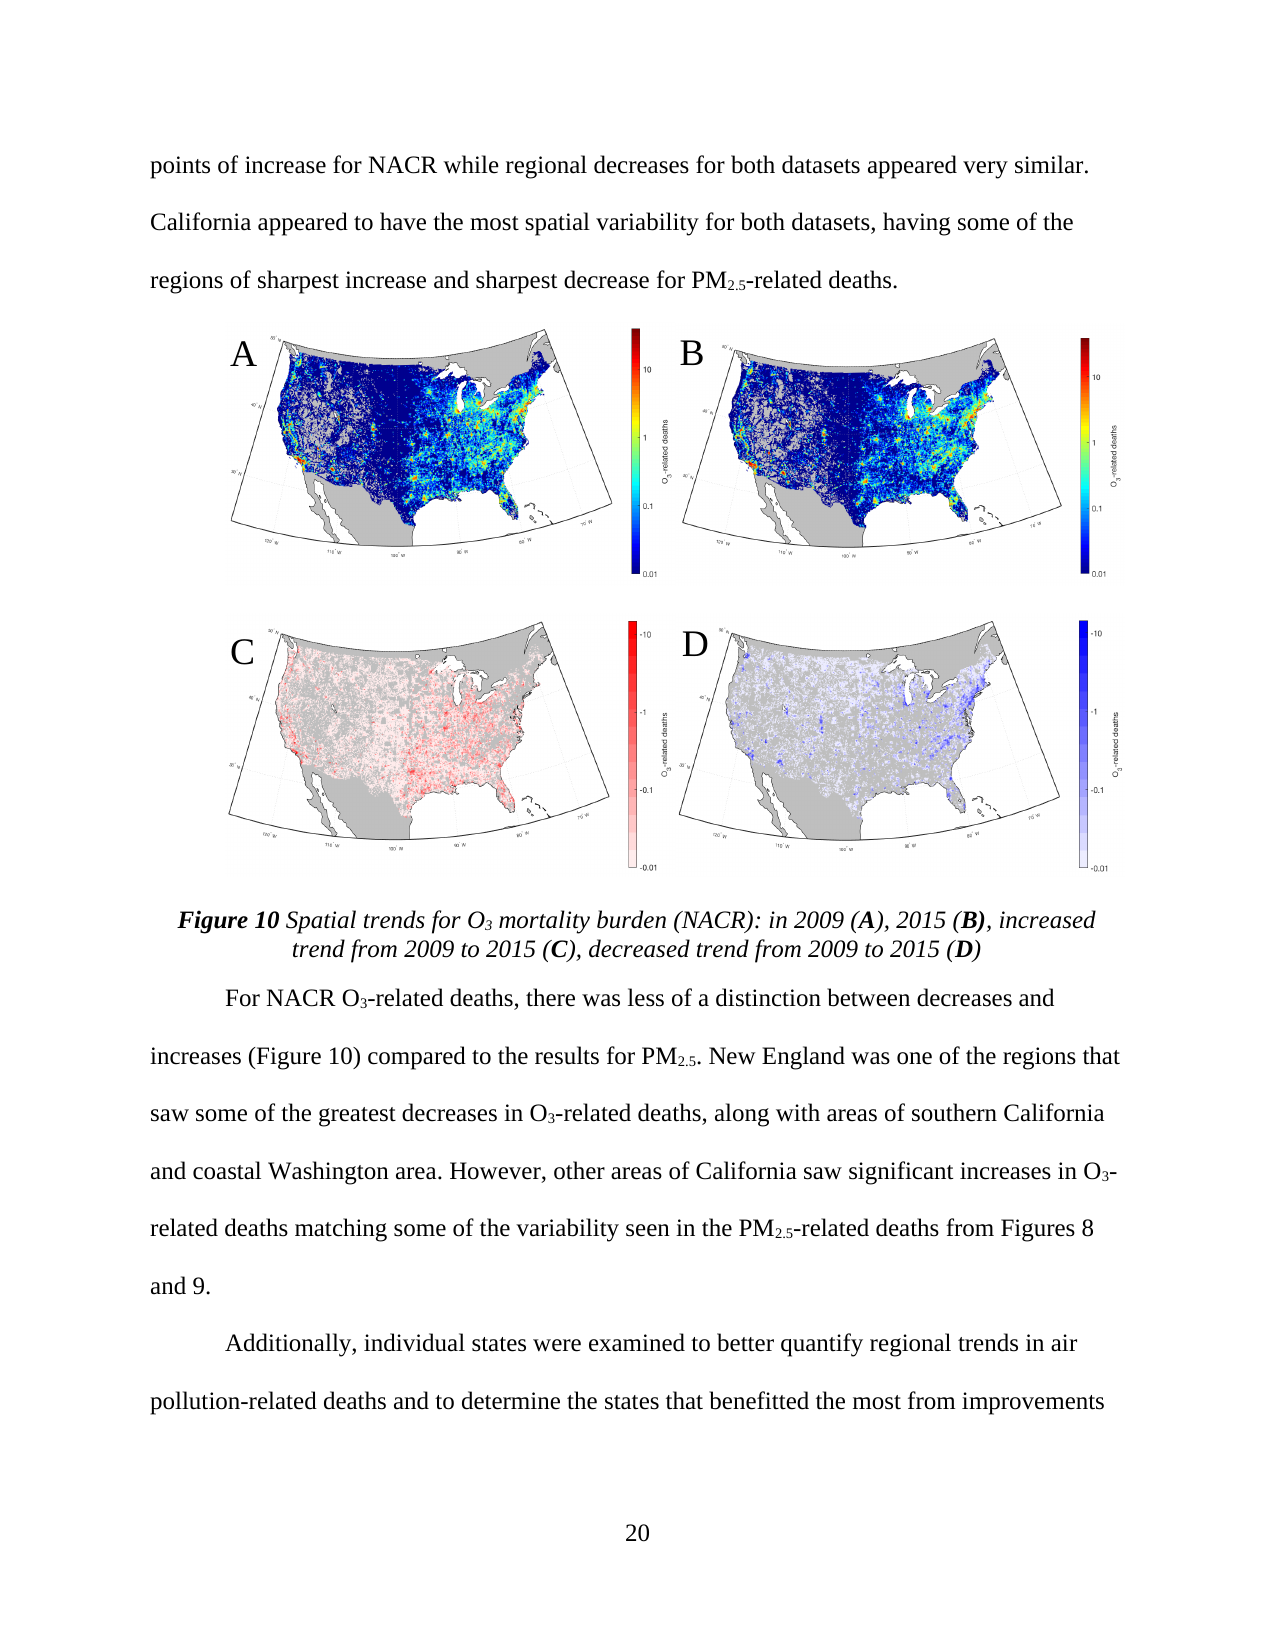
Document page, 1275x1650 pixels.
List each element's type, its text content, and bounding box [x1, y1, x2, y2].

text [150, 1328, 1125, 1414]
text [150, 150, 1125, 294]
picture [225, 613, 1125, 877]
picture [225, 322, 1125, 586]
text For NACR O3-related deaths, there was less of a distinction between decreases and increases (Figure 10) compared to the results for PM2.5. New England was one of the regions that saw some of the greatest decreases in O3-related deaths, along with areas of southern California and coastal Washington area. However, other areas of California saw significant increases in O3-related deaths matching some of the variability seen in the PM2.5-related deaths from Figures 8 and 9. [150, 983, 1125, 1299]
text Figure 10 Spatial trends for O3 mortality burden (NACR): in 2009 (A), 2015 (B), increased trend from 2009 to 2015 (C), decreased trend from 2009 to 2015 (D) [150, 905, 1125, 962]
